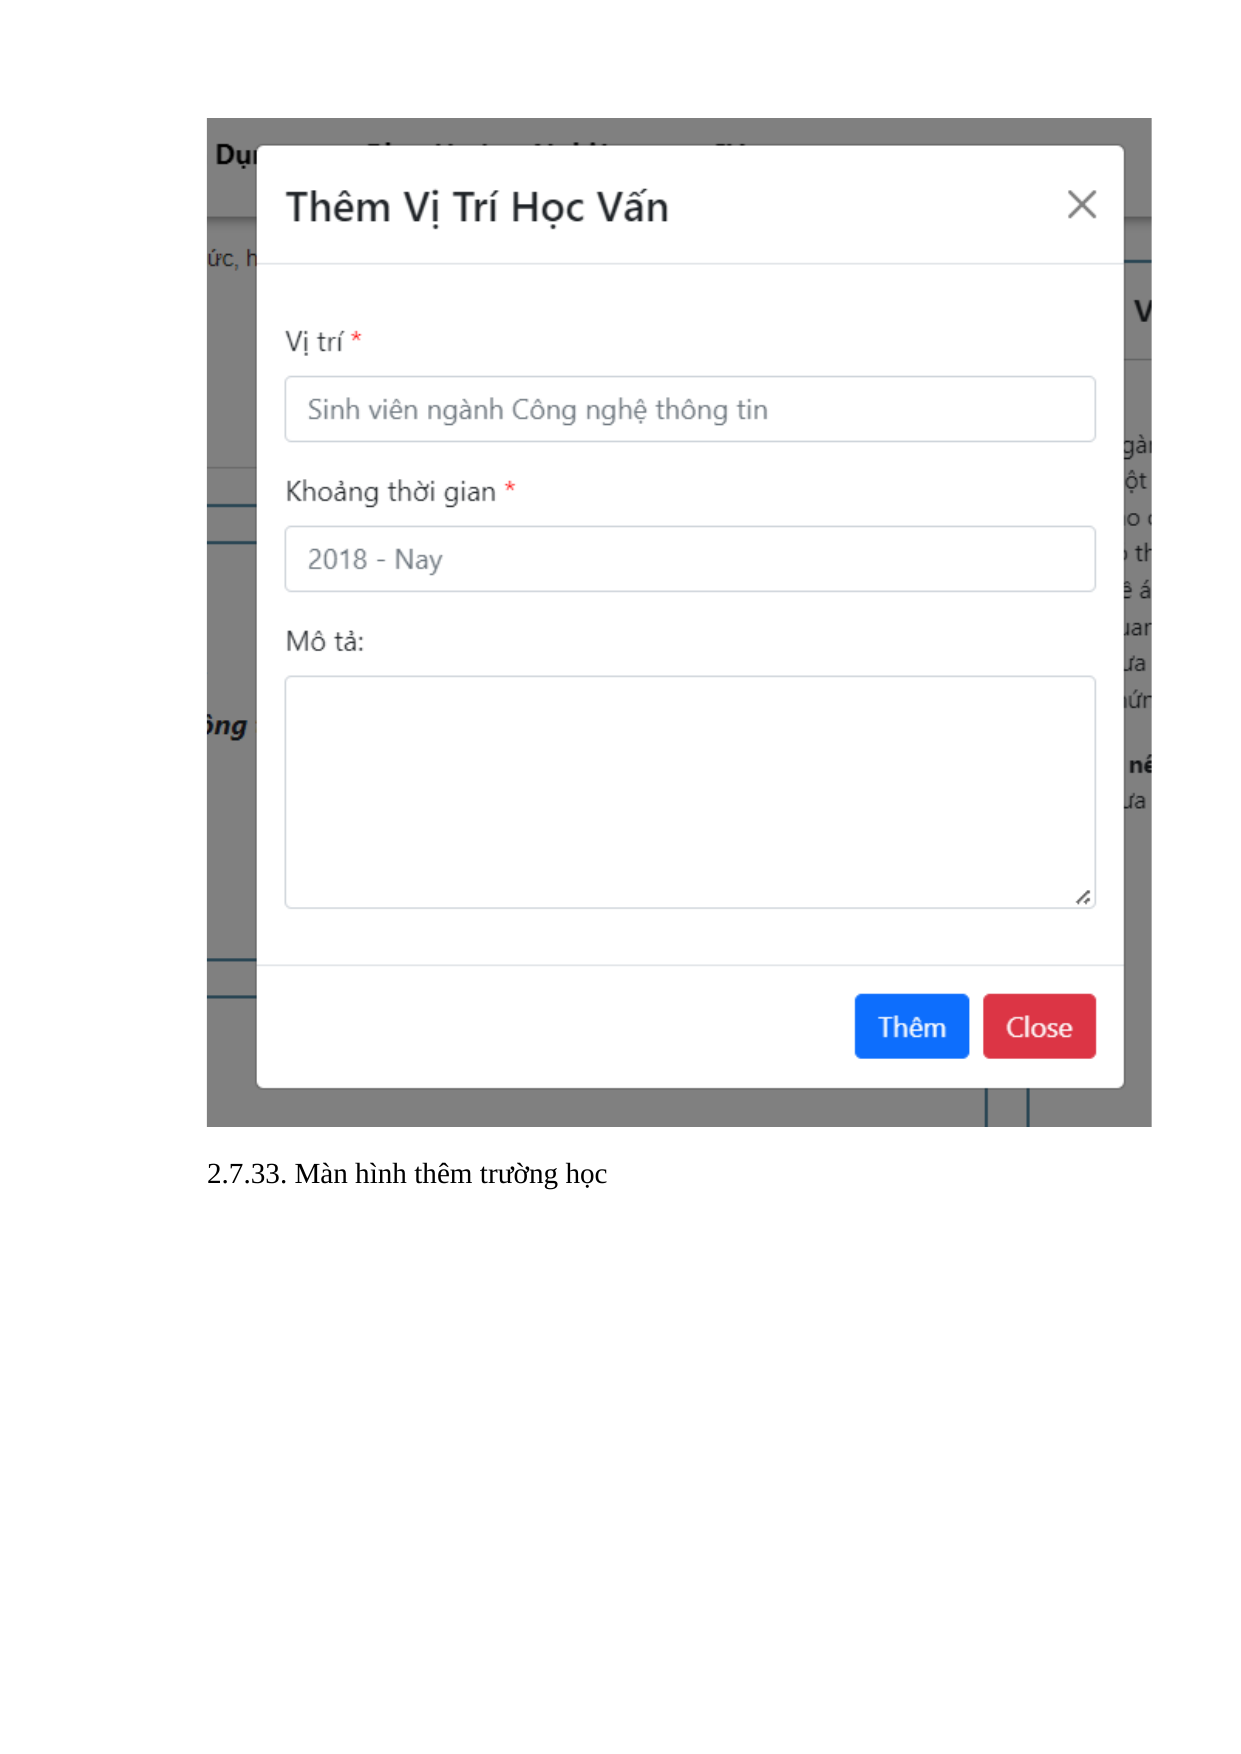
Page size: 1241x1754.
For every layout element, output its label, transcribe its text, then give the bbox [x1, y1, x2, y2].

picture [206, 118, 1152, 1127]
text 2.7.33. Màn hình thêm trường học [207, 1156, 1122, 1189]
